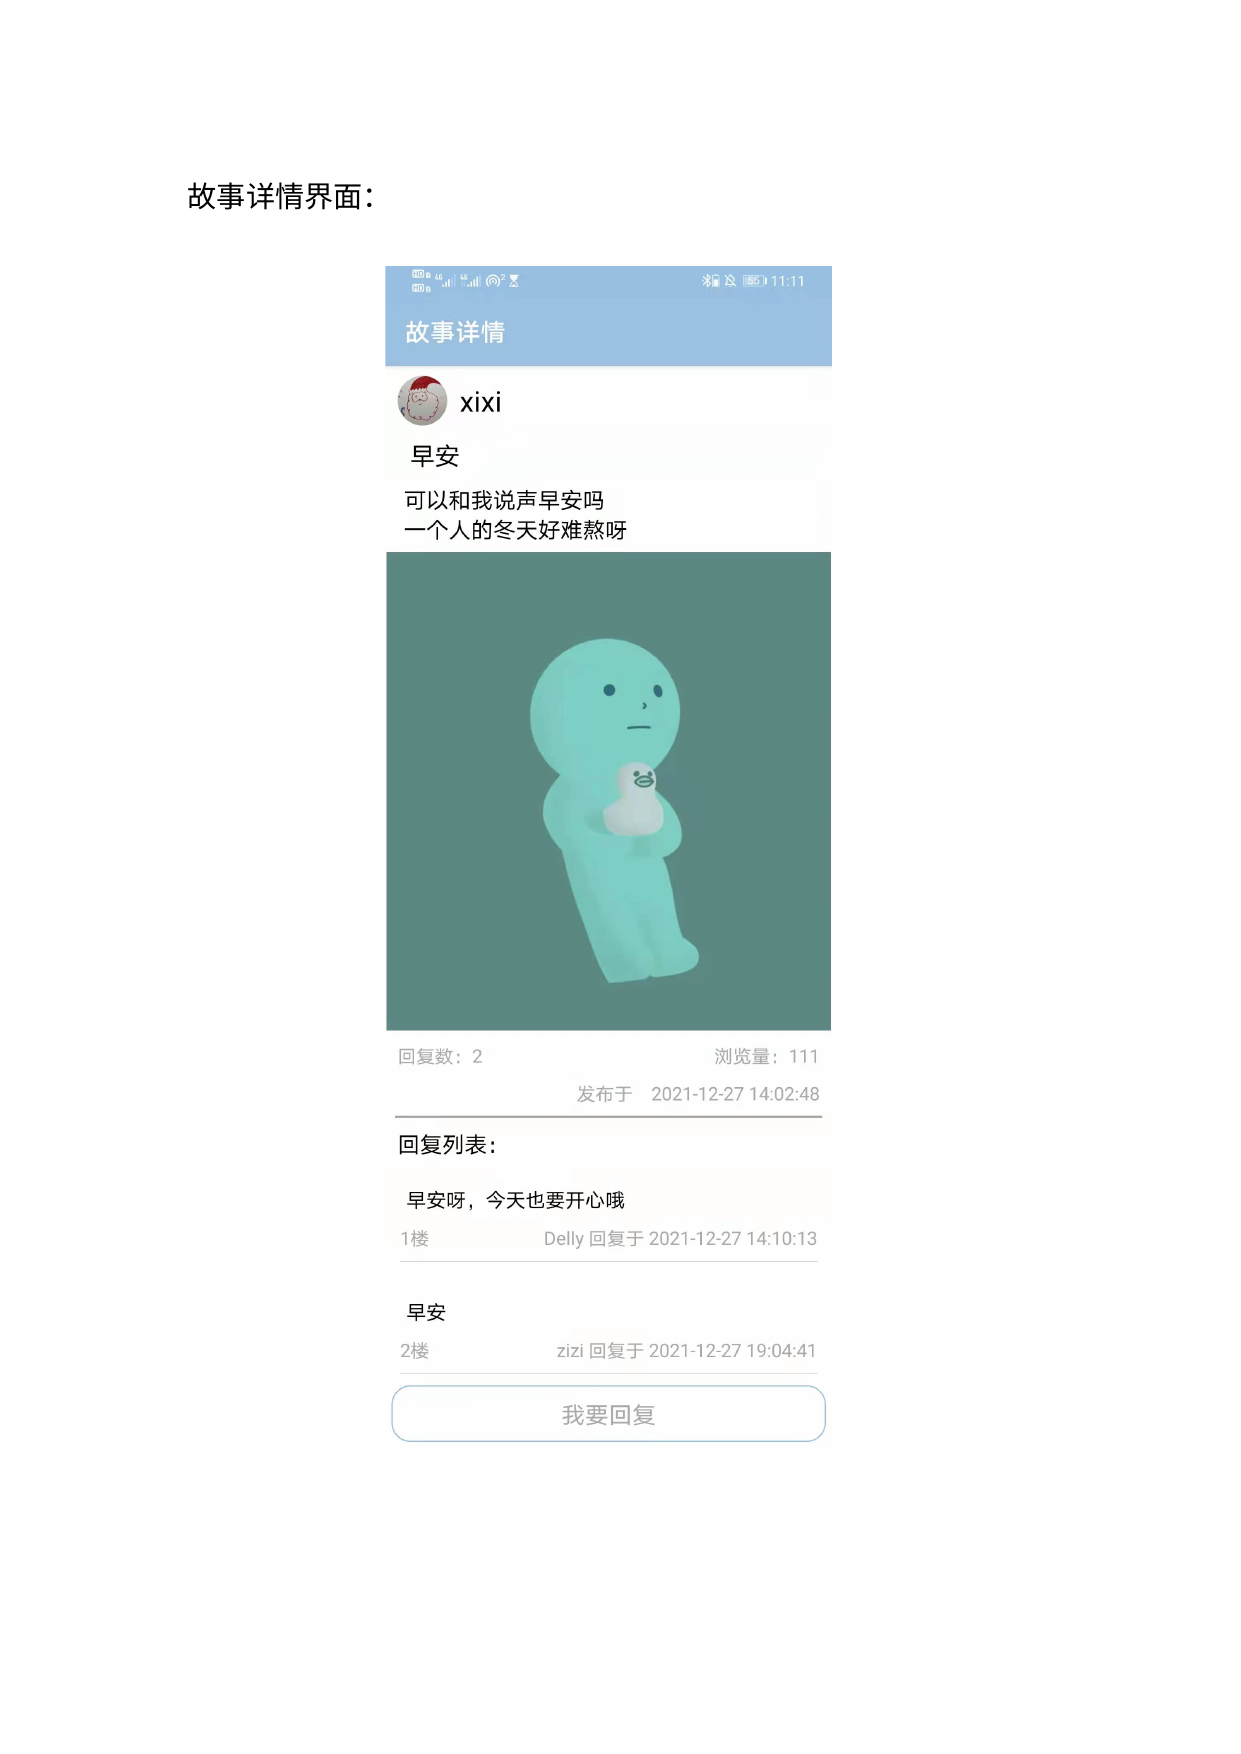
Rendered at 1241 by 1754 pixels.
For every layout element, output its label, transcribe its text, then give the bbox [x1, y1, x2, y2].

text 故事详情界面： [187, 162, 1053, 292]
picture [385, 266, 832, 1448]
